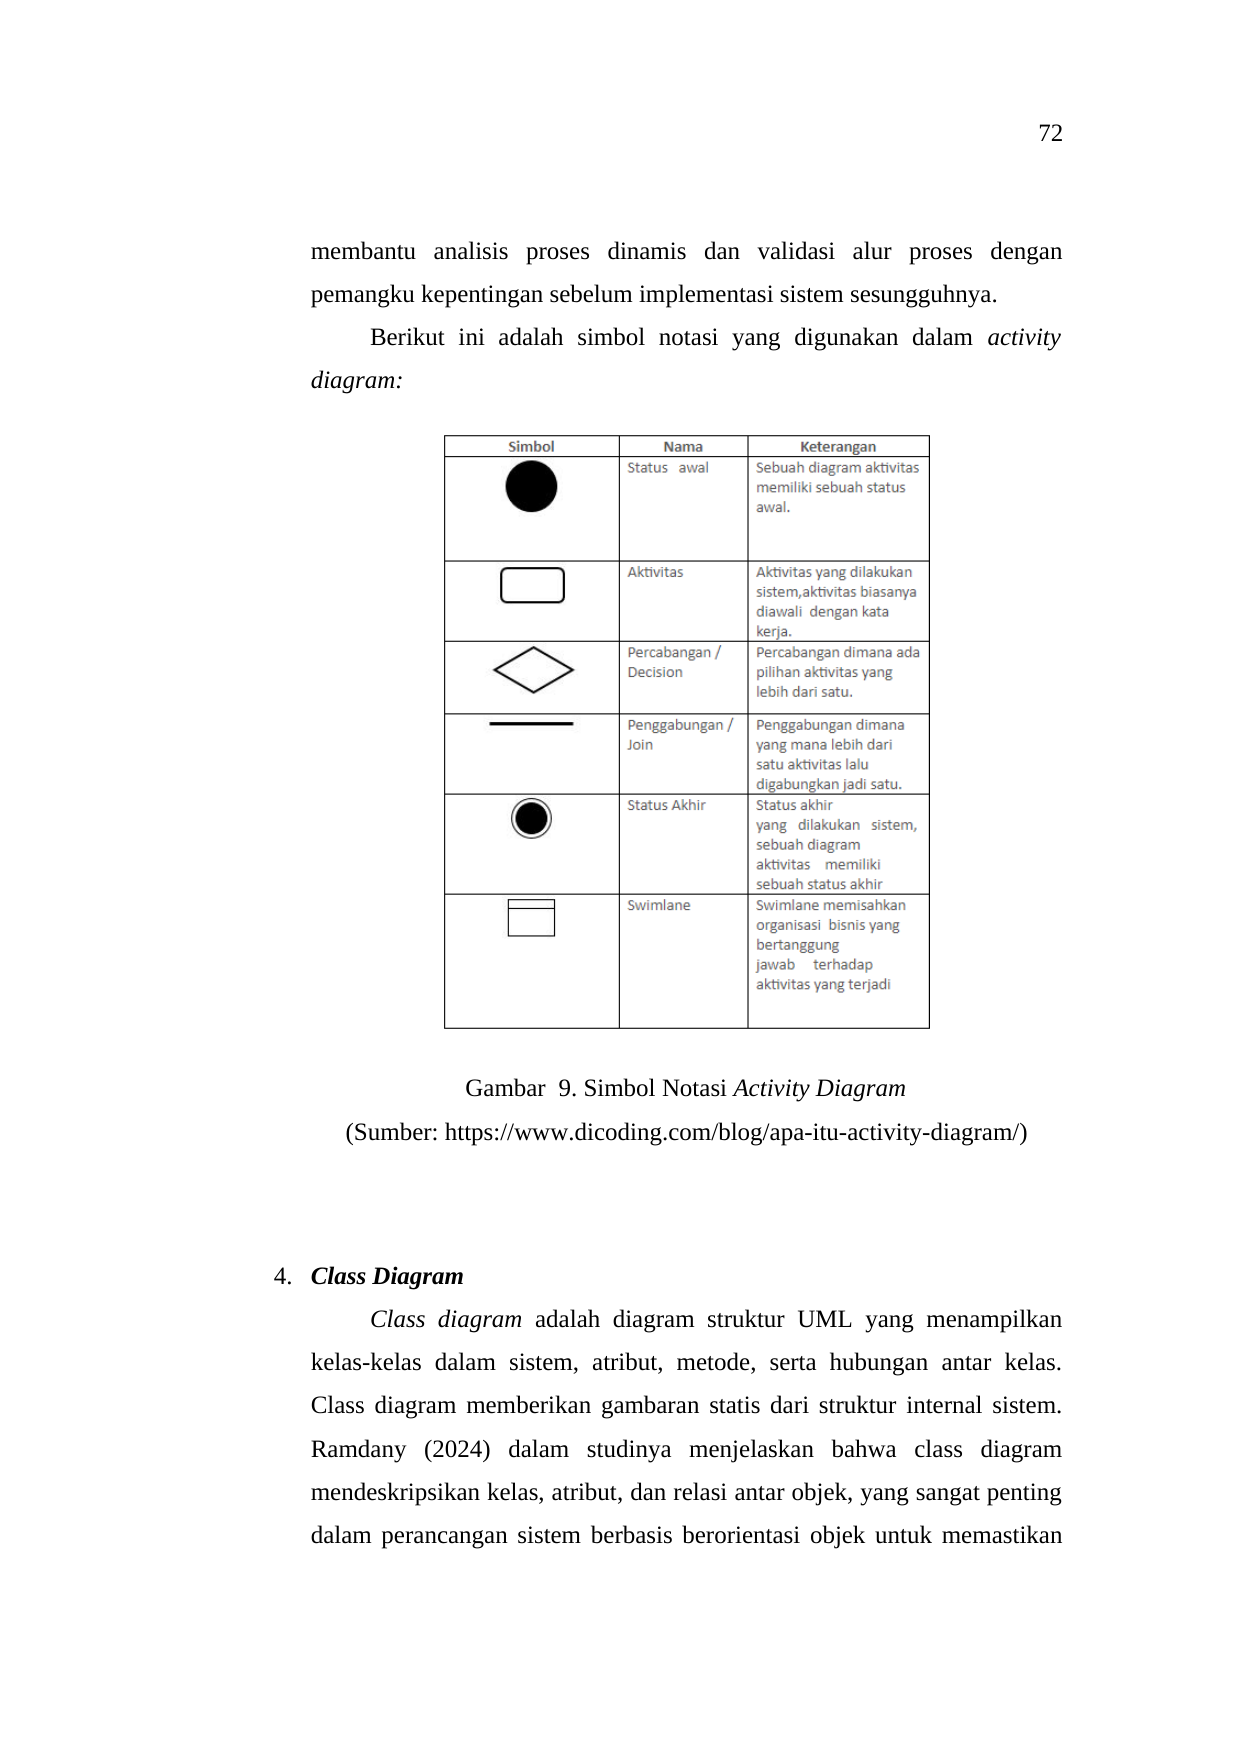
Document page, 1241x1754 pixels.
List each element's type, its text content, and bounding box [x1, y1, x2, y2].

text (Sumber: https://www.dicoding.com/blog/apa-itu-activity-diagram/) [310, 1117, 1063, 1145]
text Gambar 9. Simbol Notasi Activity Diagram [311, 1073, 1063, 1102]
text Berikut ini adalah simbol notasi yang digunakan dalam activity diagram: [311, 322, 1063, 394]
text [311, 1304, 1063, 1549]
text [311, 236, 1063, 308]
picture [443, 433, 930, 1030]
subtitle Class Diagram [273, 1261, 1063, 1290]
